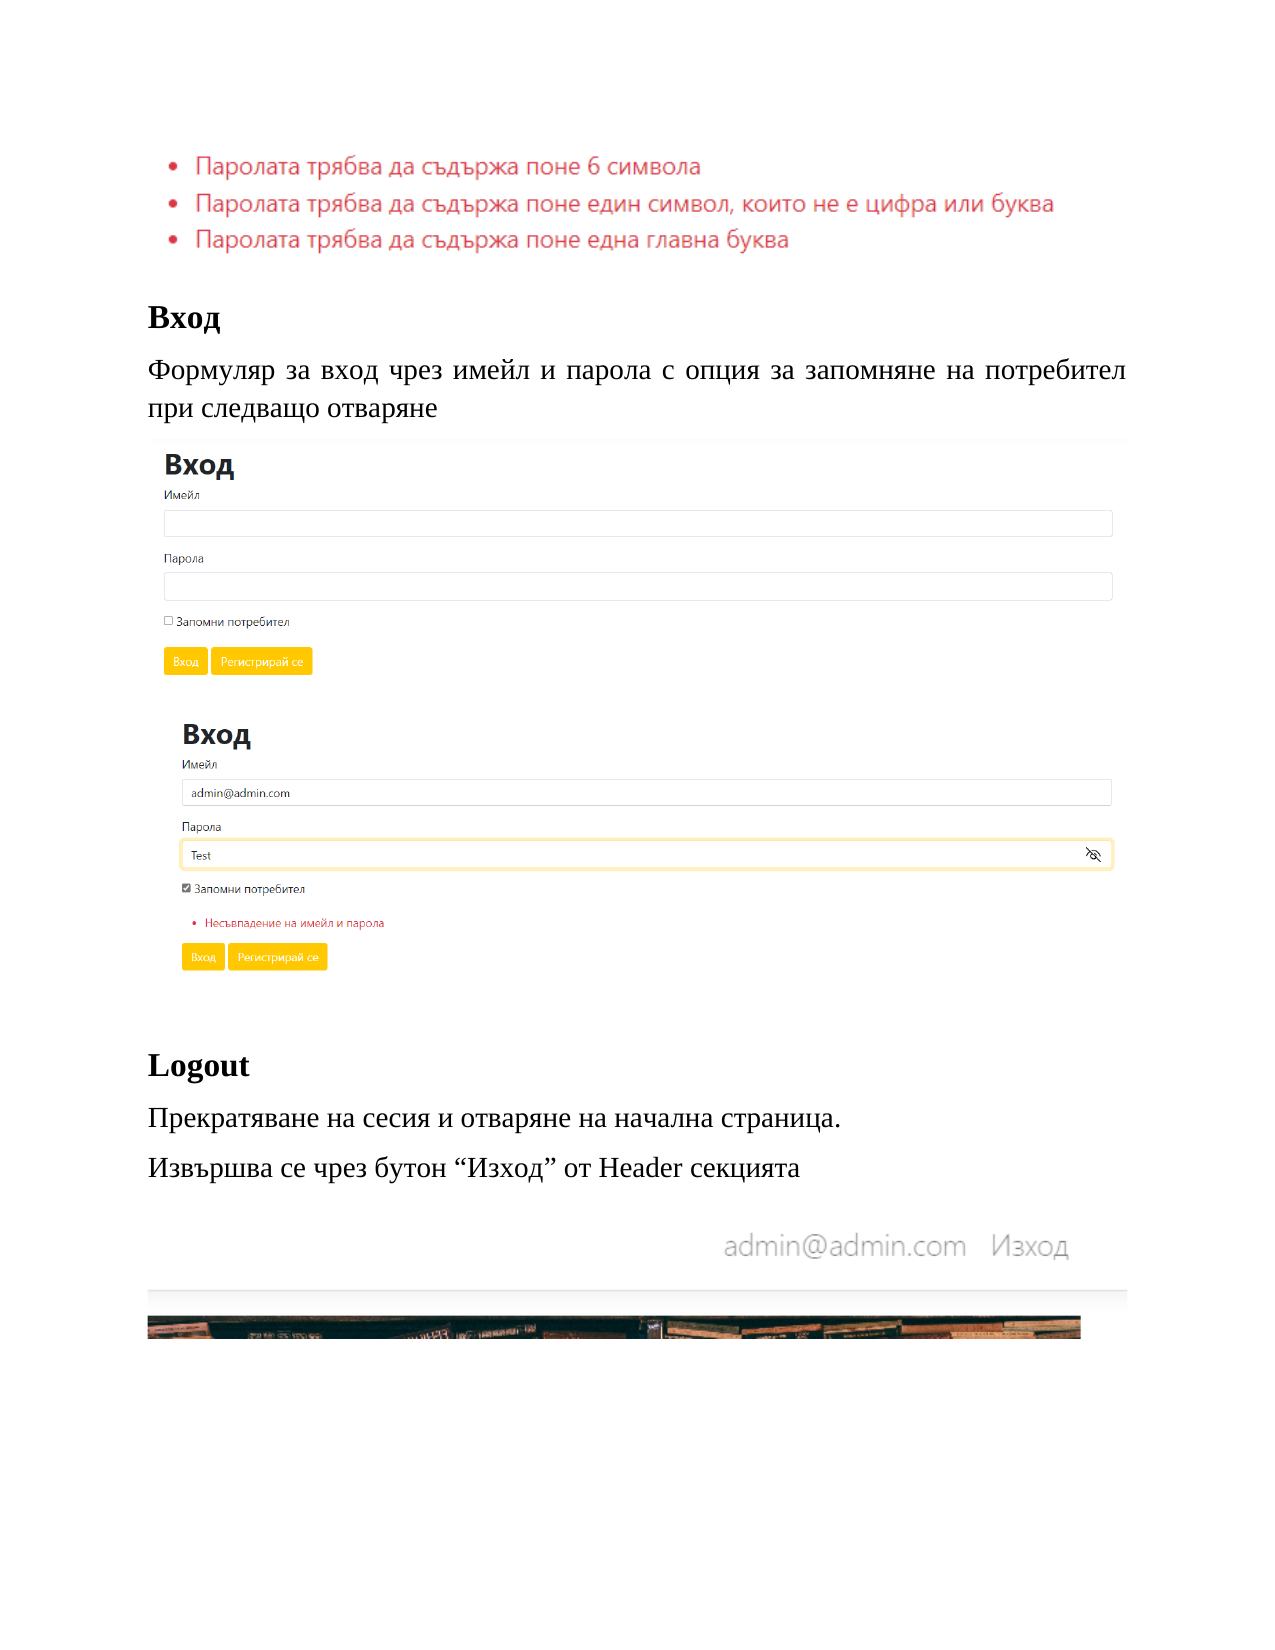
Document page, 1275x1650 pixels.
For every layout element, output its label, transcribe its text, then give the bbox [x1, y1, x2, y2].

text Извършва се чрез бутон “Изход” от Header секцията [148, 1150, 1127, 1183]
picture [147, 712, 1128, 980]
text Вход [148, 297, 1041, 335]
text Формуляр за вход чрез имейл и парола с опция за запомняне на потребител при следващо отваряне [148, 352, 1127, 423]
picture [147, 1199, 1128, 1339]
picture [147, 147, 1128, 281]
text Прекратяване на сесия и отваряне на начална страница. [148, 1100, 1127, 1134]
text Logout [148, 1045, 1127, 1083]
picture [147, 439, 1128, 696]
